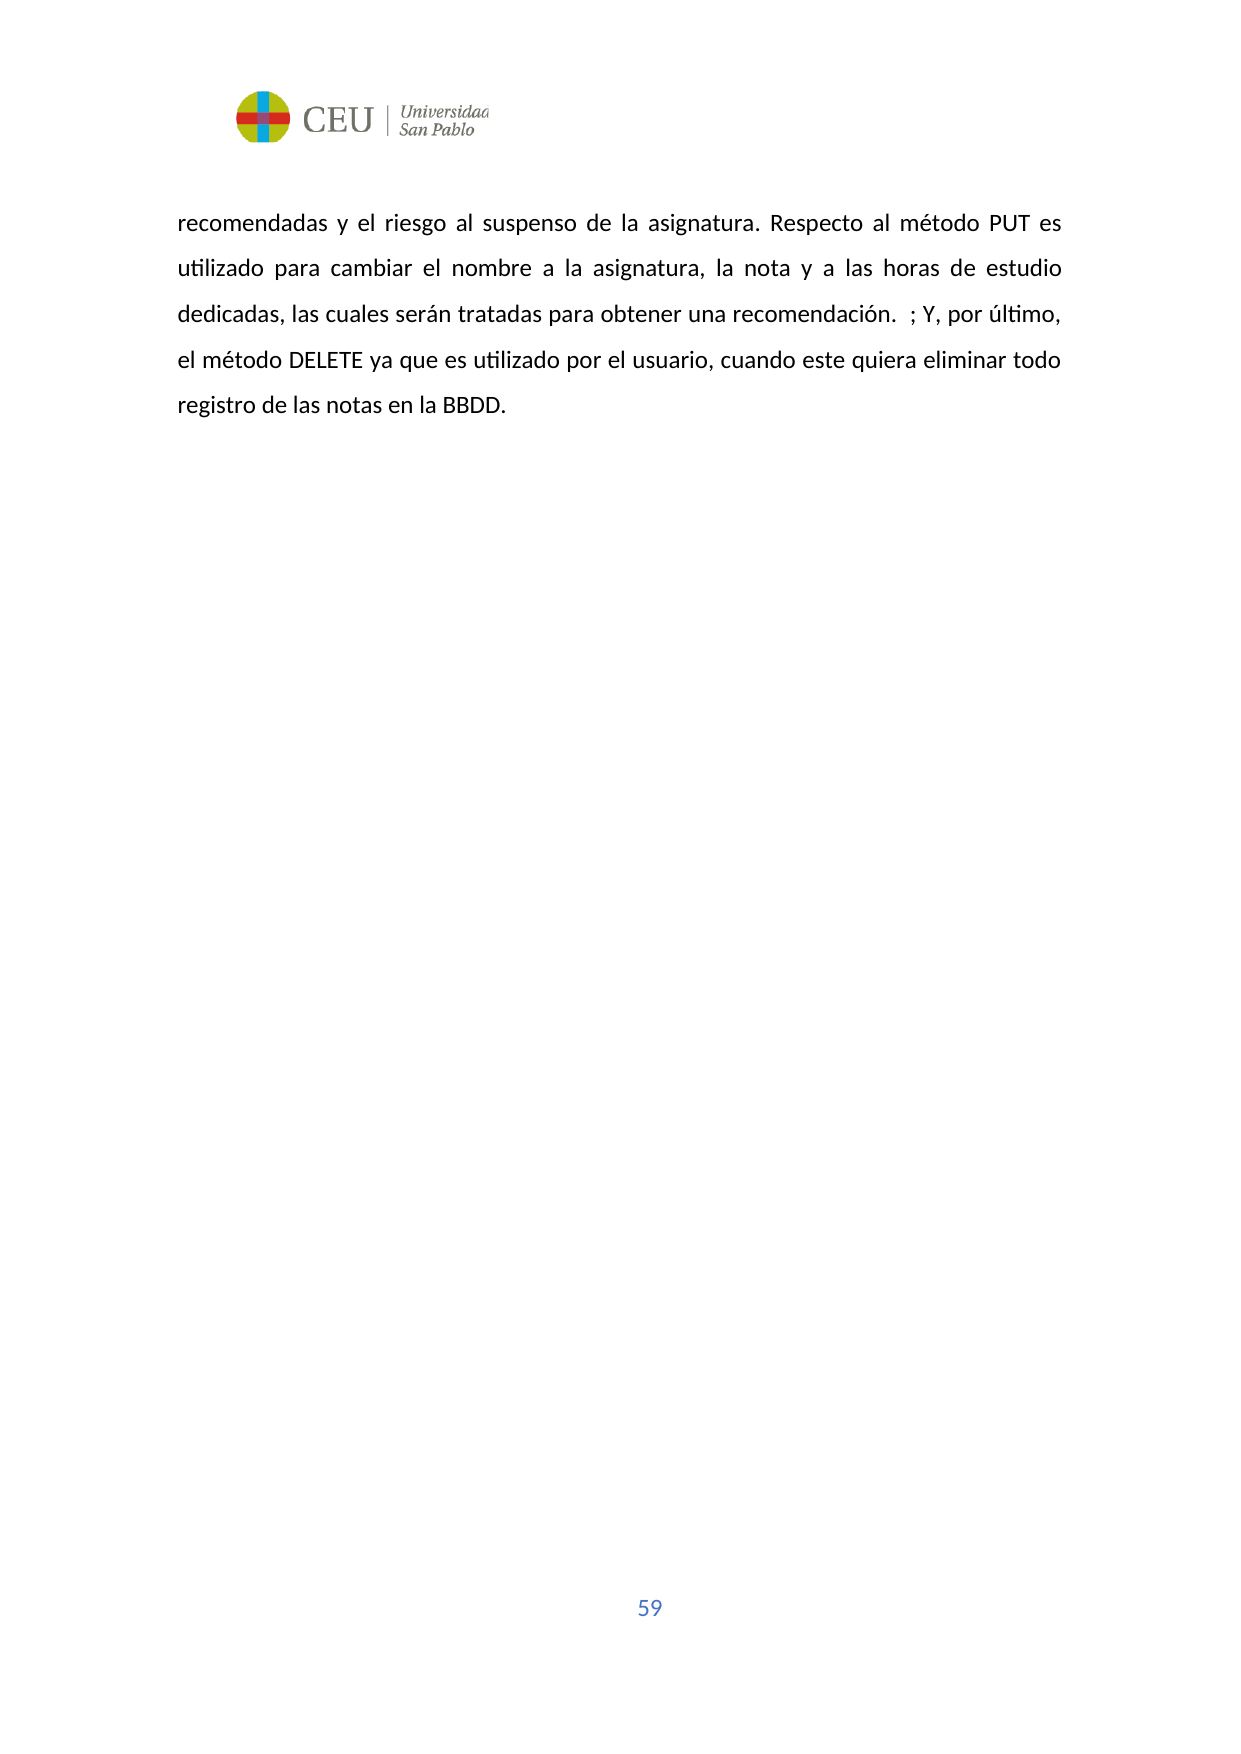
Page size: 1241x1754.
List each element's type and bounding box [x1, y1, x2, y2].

picture [235, 89, 489, 143]
